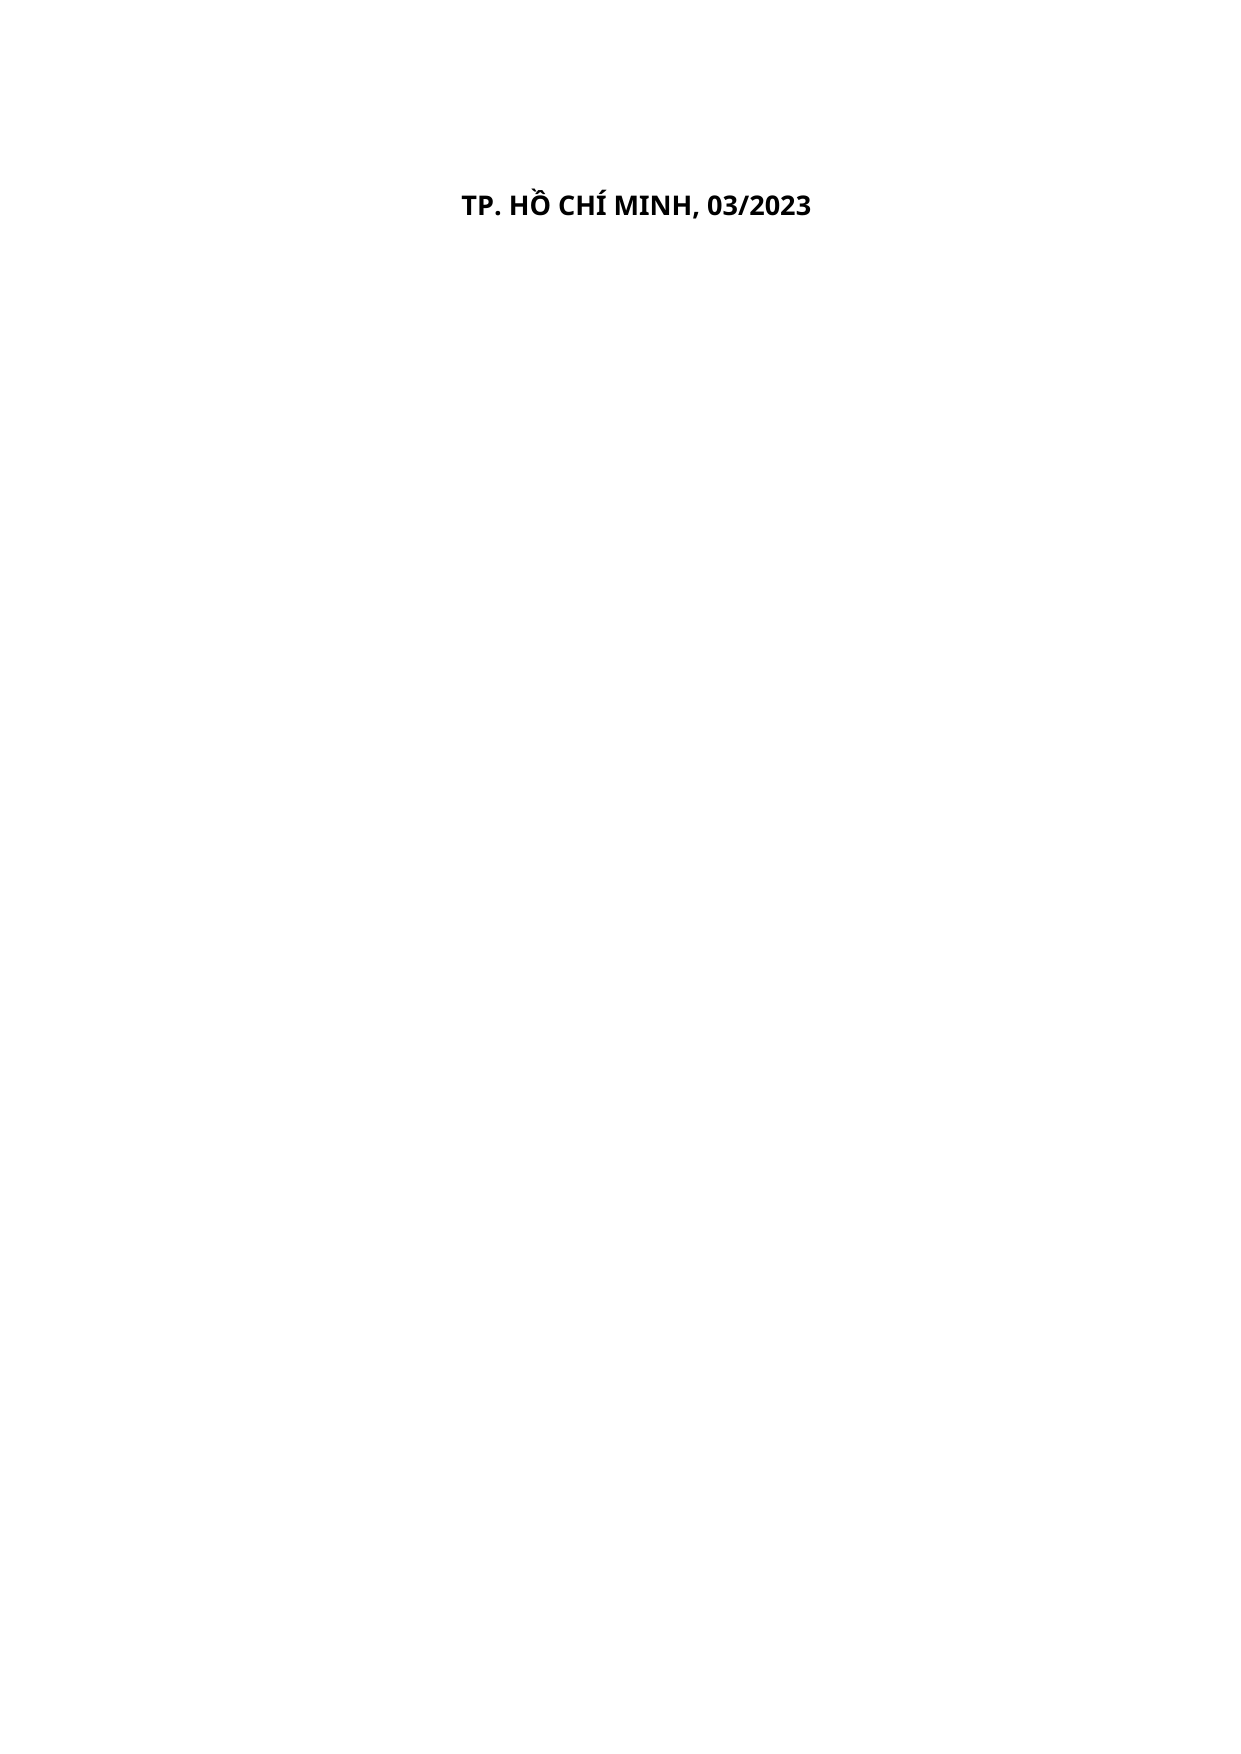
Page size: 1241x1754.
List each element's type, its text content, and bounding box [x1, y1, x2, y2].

text TP. HỒ CHÍ MINH, 03/2023 [150, 186, 1122, 223]
